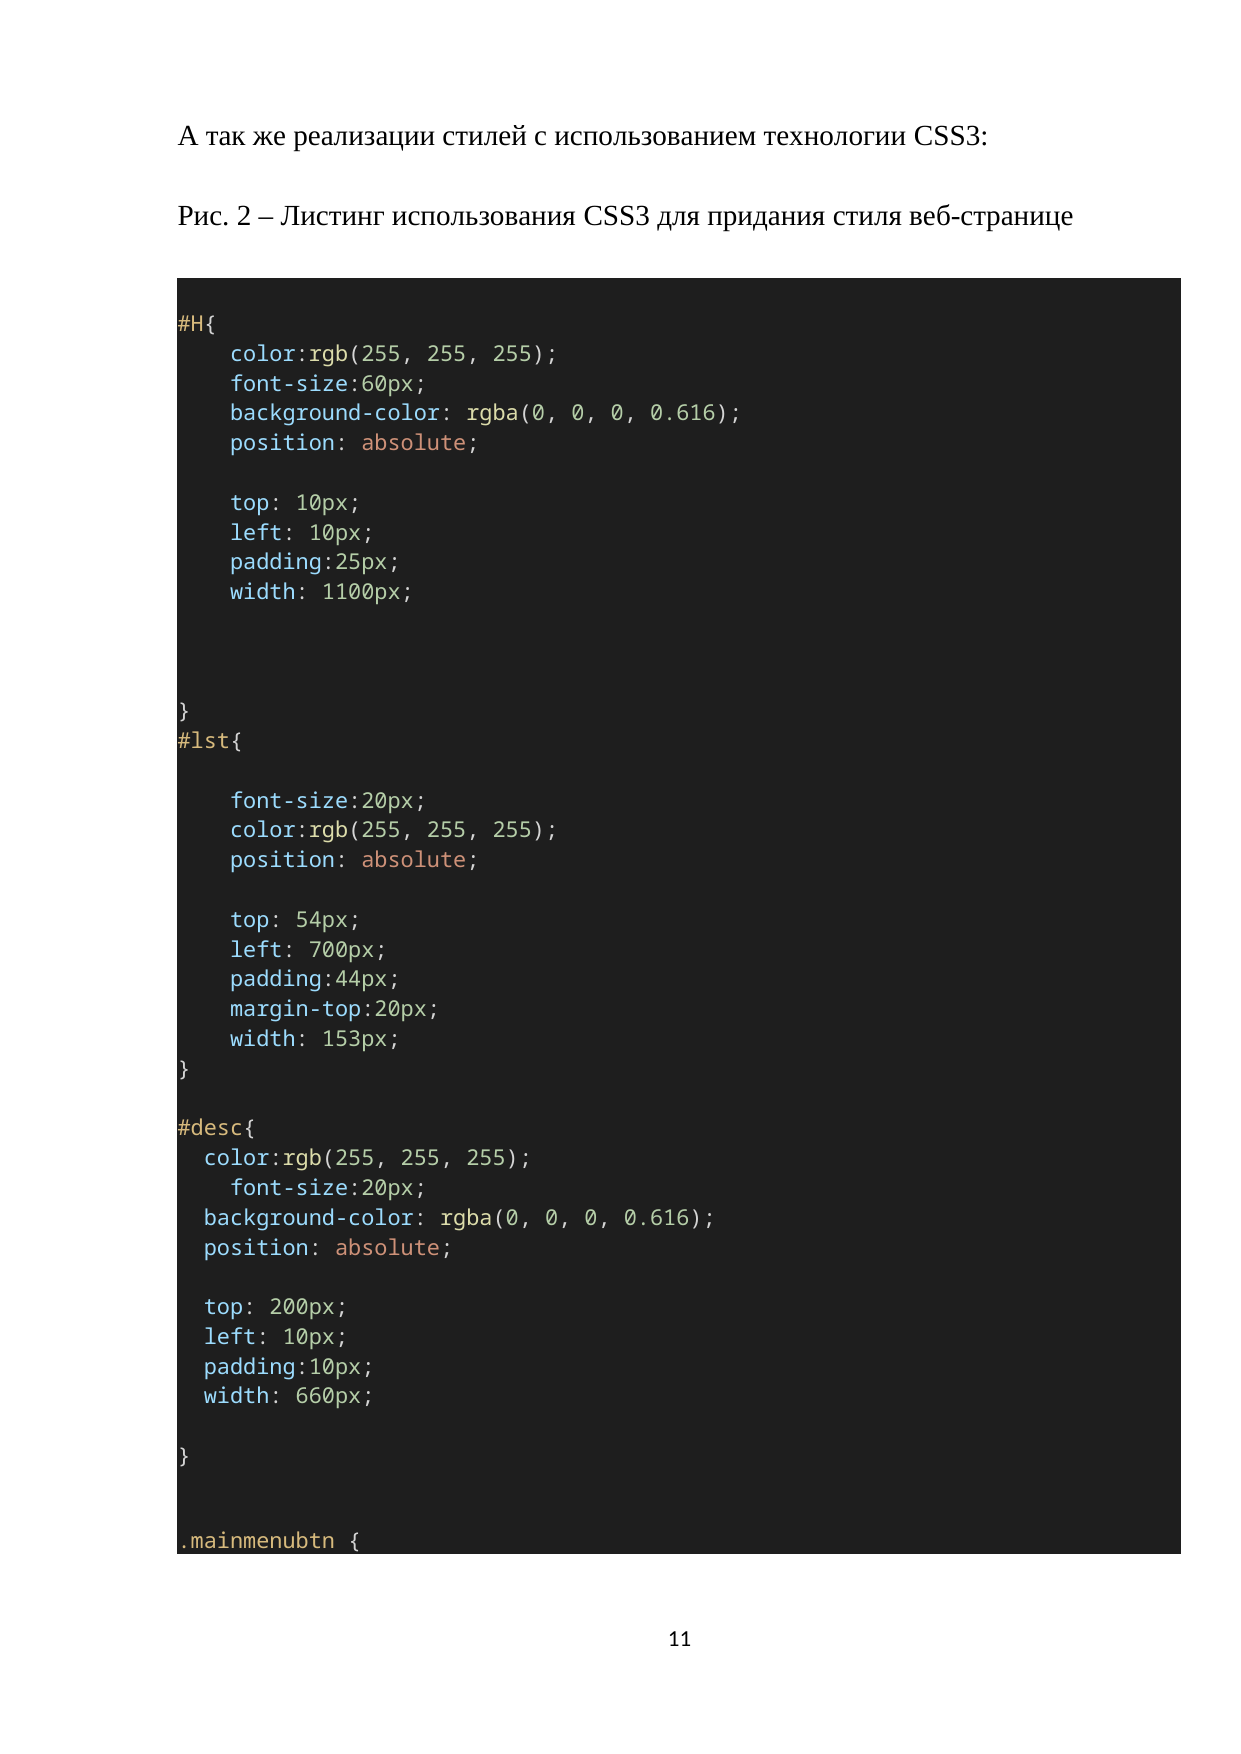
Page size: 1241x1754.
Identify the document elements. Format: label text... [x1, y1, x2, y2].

text position: absolute; [177, 1231, 1181, 1261]
text } [177, 695, 1181, 725]
text color:rgb(255, 255, 255); [177, 1142, 1181, 1172]
text font-size:20px; [177, 1172, 1181, 1202]
text left: 10px; [177, 1321, 1181, 1351]
text top: 54px; [177, 904, 1181, 933]
text position: absolute; [177, 427, 1181, 457]
text margin-top:20px; [177, 993, 1181, 1023]
text width: 153px; [177, 1023, 1181, 1053]
text position: absolute; [177, 844, 1181, 874]
text Рис. 2 – Листинг использования CSS3 для придания стиля веб-странице [177, 198, 1181, 232]
text width: 660px; [177, 1380, 1181, 1410]
text .mainmenubtn { [177, 1524, 1181, 1554]
text #lst{ [177, 725, 1181, 755]
text padding:25px; [177, 546, 1181, 576]
text left: 700px; [177, 933, 1181, 963]
text left: 10px; [177, 516, 1181, 546]
text width: 1100px; [177, 576, 1181, 606]
text } [177, 1440, 1181, 1470]
text top: 10px; [177, 487, 1181, 516]
text font-size:60px; [177, 367, 1181, 397]
text padding:10px; [177, 1351, 1181, 1380]
text font-size:20px; [177, 784, 1181, 814]
text А так же реализации стилей с использованием технологии CSS3: [177, 118, 1181, 152]
text #H{ [177, 308, 1181, 338]
text top: 200px; [177, 1291, 1181, 1321]
text background-color: rgba(0, 0, 0, 0.616); [177, 397, 1181, 427]
text color:rgb(255, 255, 255); [177, 814, 1181, 844]
text #desc{ [177, 1112, 1181, 1142]
text padding:44px; [177, 963, 1181, 993]
text background-color: rgba(0, 0, 0, 0.616); [177, 1202, 1181, 1231]
text } [177, 1053, 1181, 1082]
text color:rgb(255, 255, 255); [177, 338, 1181, 367]
